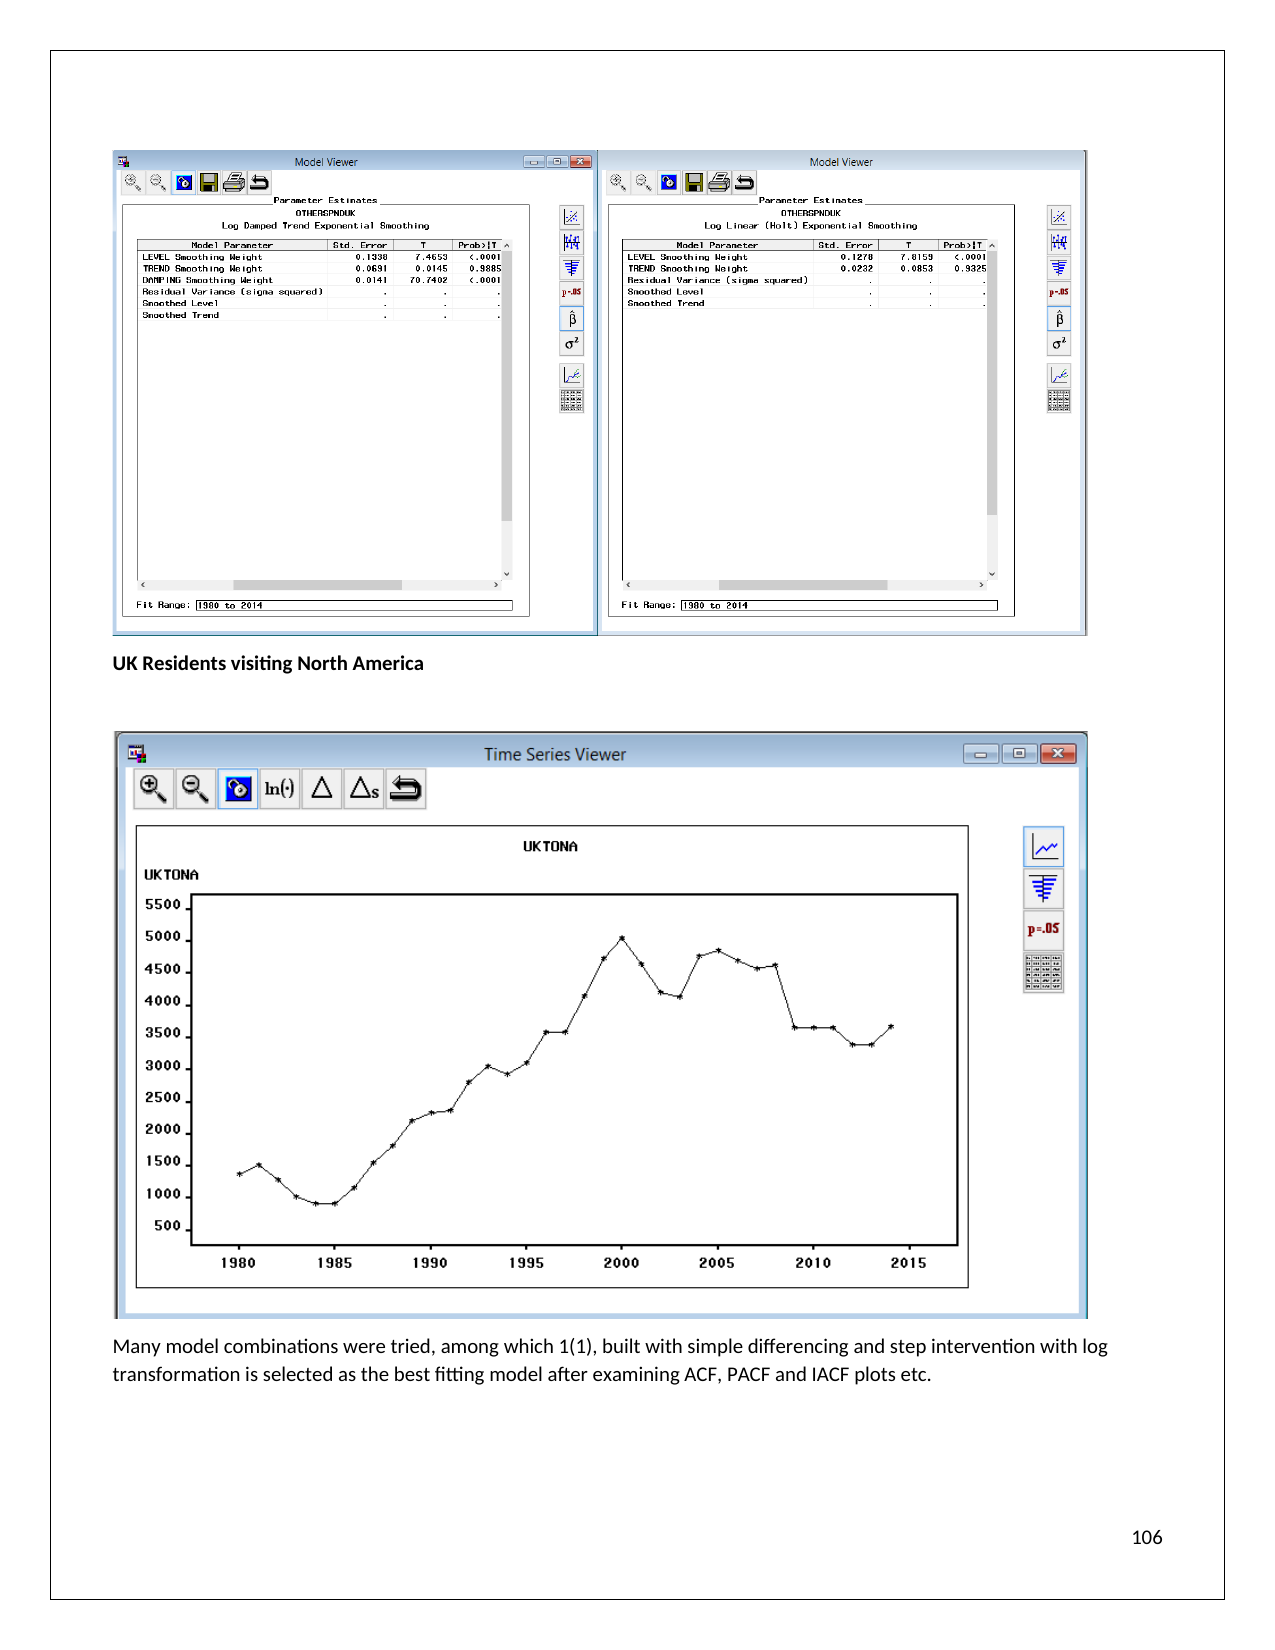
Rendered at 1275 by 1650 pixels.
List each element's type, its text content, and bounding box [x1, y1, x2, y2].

picture [112, 731, 1088, 1319]
picture [112, 150, 1088, 636]
text Many model combinations were tried, among which 1(1), built with simple differencing and step intervention with log transformation is selected as the best fitting model after examining ACF, PACF and IACF plots etc. [112, 1333, 1162, 1387]
text UK Residents visiting North America [112, 650, 1162, 676]
